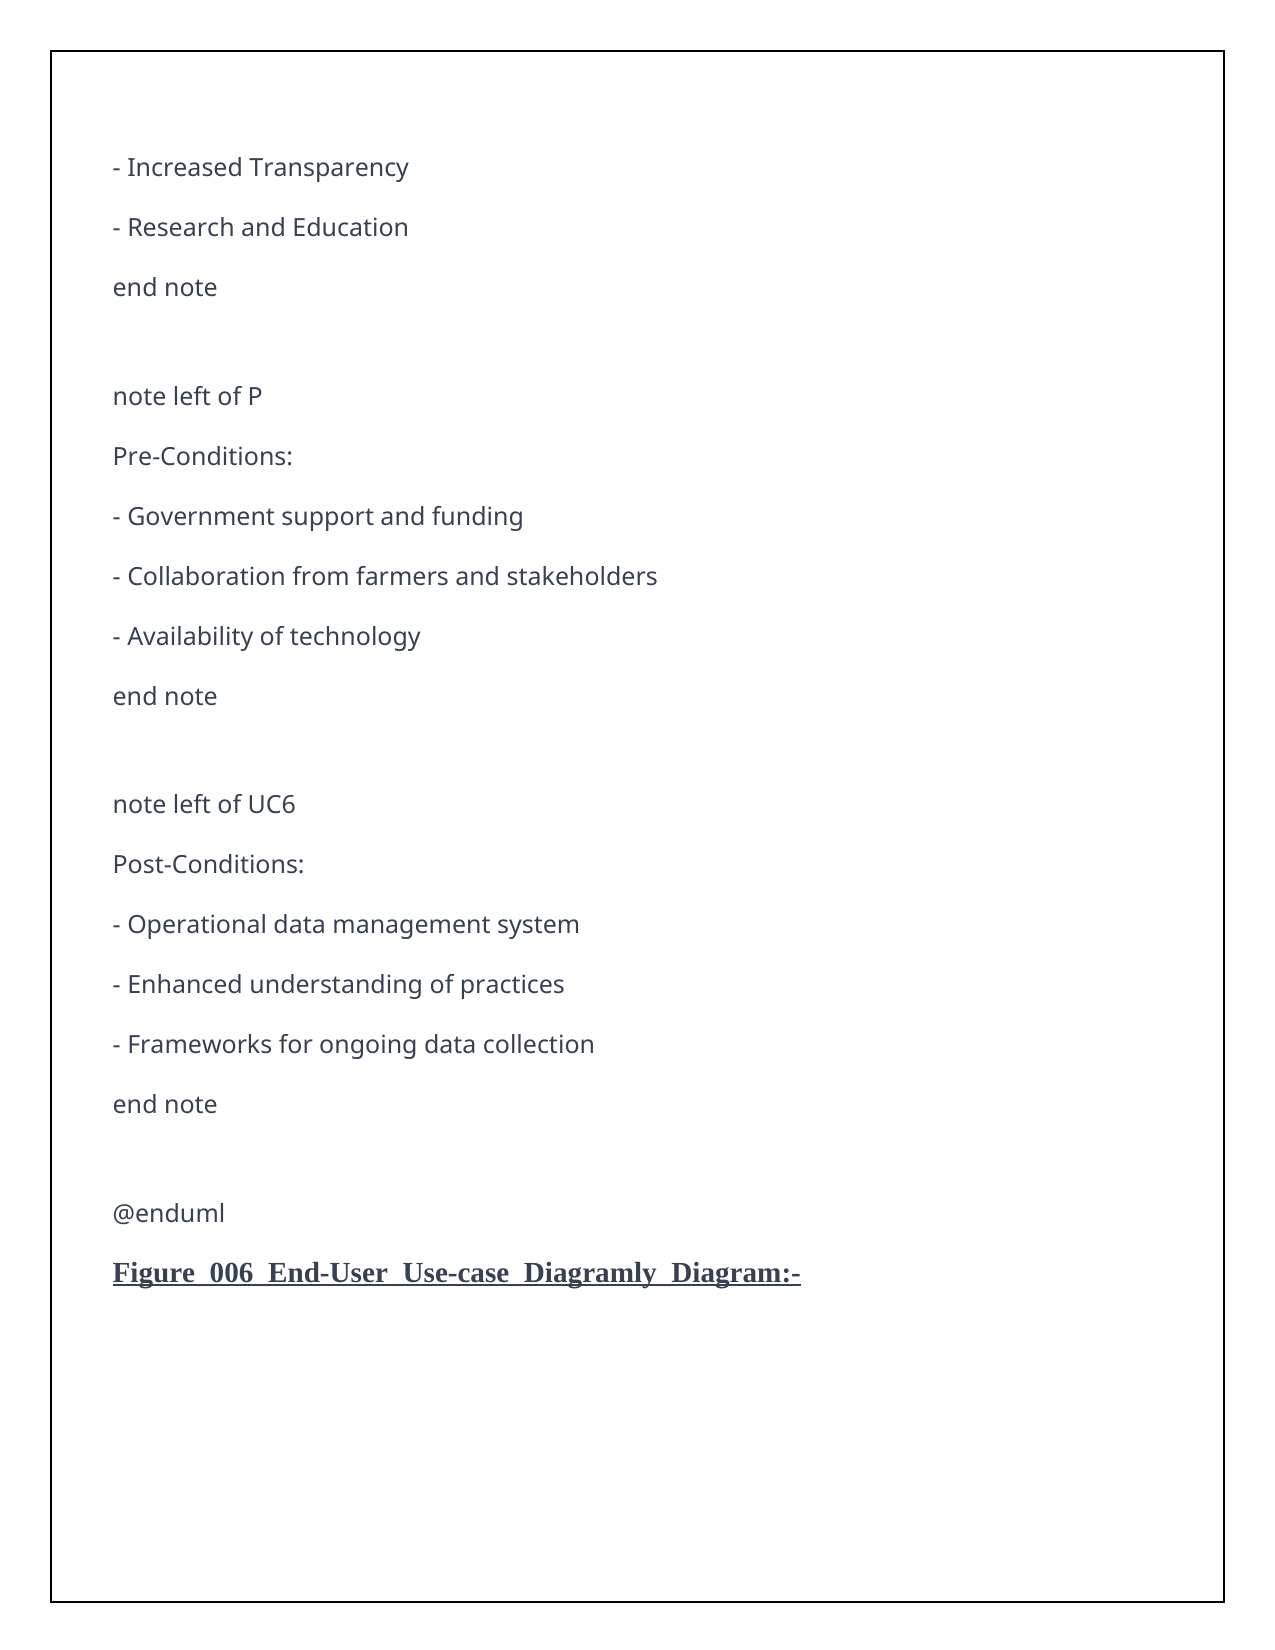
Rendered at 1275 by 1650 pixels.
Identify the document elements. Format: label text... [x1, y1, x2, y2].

text - Government support and funding [112, 498, 1191, 532]
text - Collaboration from farmers and stakeholders [112, 558, 1191, 592]
text @enduml [112, 1195, 1191, 1229]
text note left of P [112, 378, 1191, 412]
text Pre-Conditions: [112, 438, 1191, 472]
text - Availability of technology [112, 618, 1191, 652]
text Figure_006_End-User_Use-case_Diagramly_Diagram:- [112, 1255, 1191, 1289]
text note left of UC6 [112, 787, 1191, 821]
text - Increased Transparency [112, 150, 1191, 184]
text end note [112, 270, 1191, 304]
text - Research and Education [112, 210, 1191, 244]
text - Operational data management system [112, 907, 1191, 941]
text end note [112, 678, 1191, 712]
text - Frameworks for ongoing data collection [112, 1027, 1191, 1061]
text - Enhanced understanding of practices [112, 967, 1191, 1001]
text Post-Conditions: [112, 847, 1191, 881]
text end note [112, 1087, 1191, 1121]
